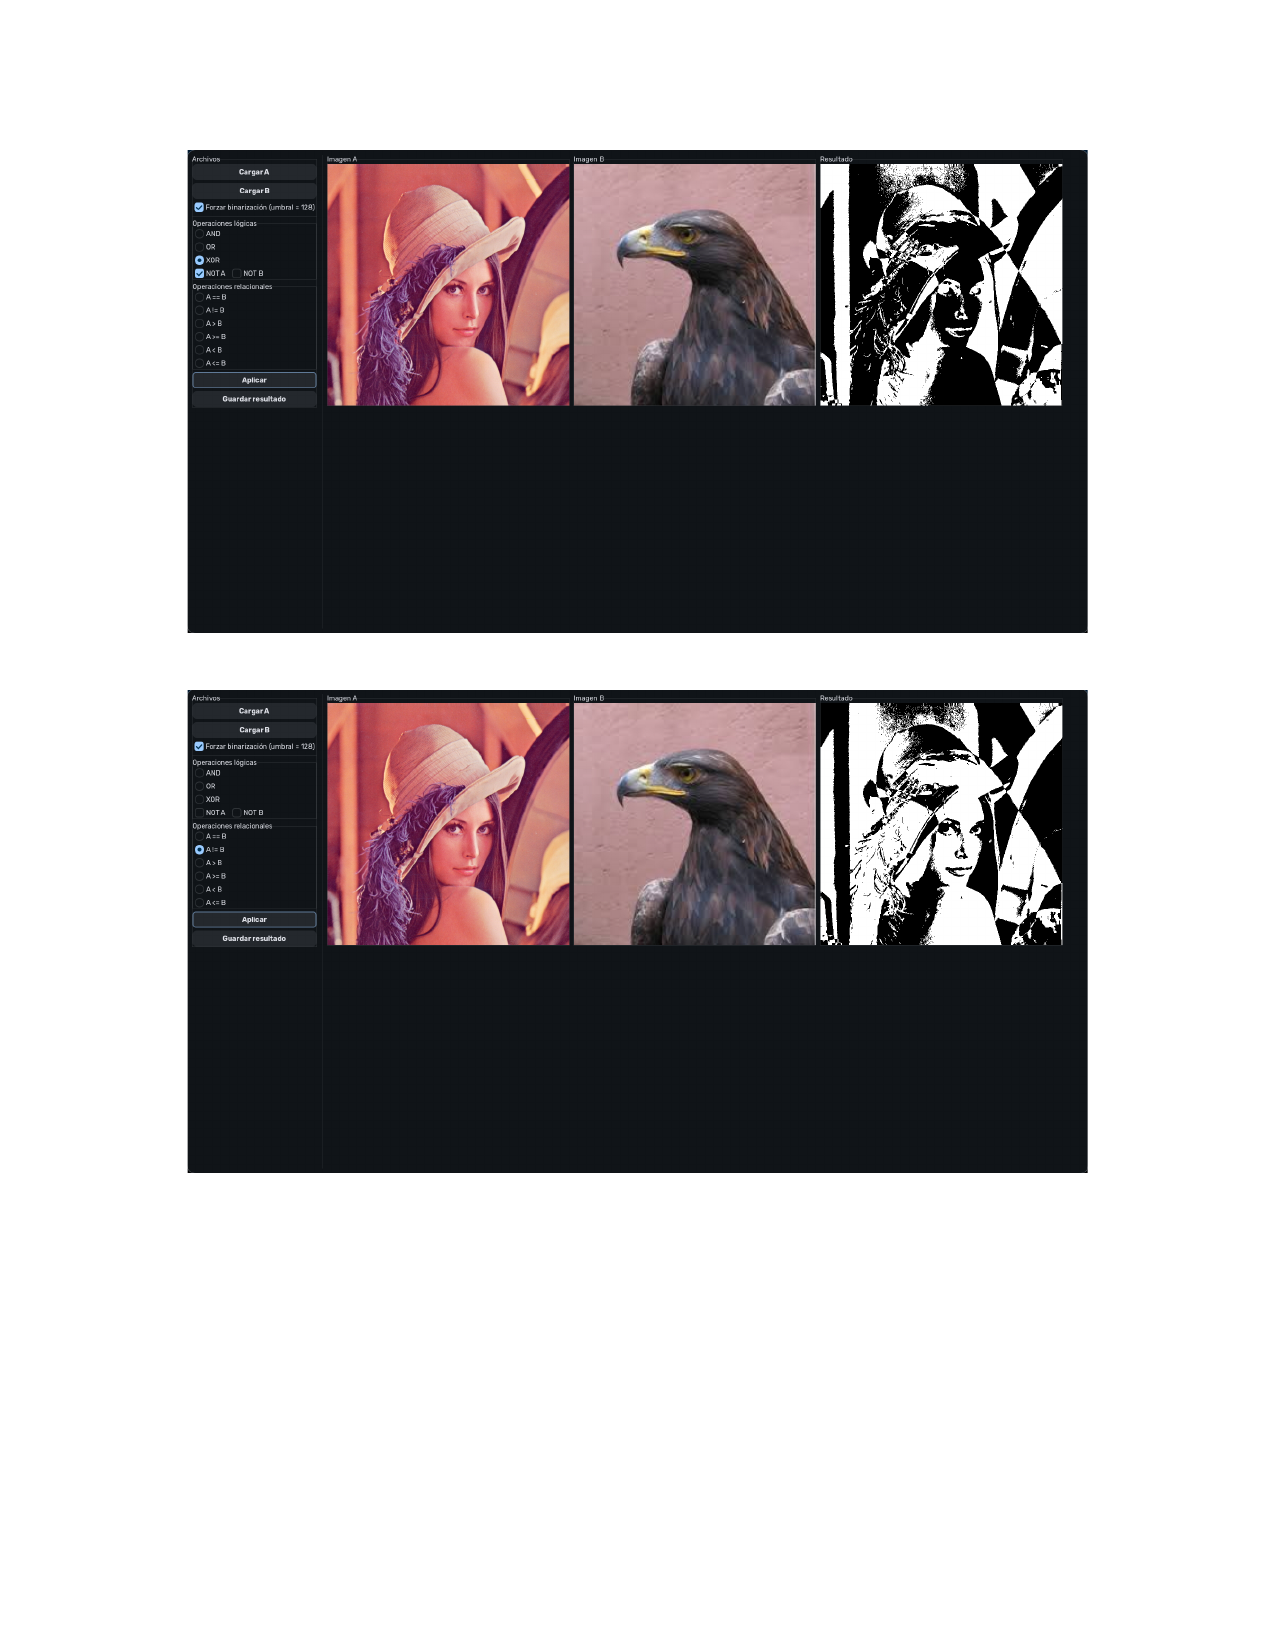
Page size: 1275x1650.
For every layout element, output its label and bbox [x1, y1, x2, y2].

picture [187, 150, 1088, 633]
picture [187, 690, 1088, 1173]
